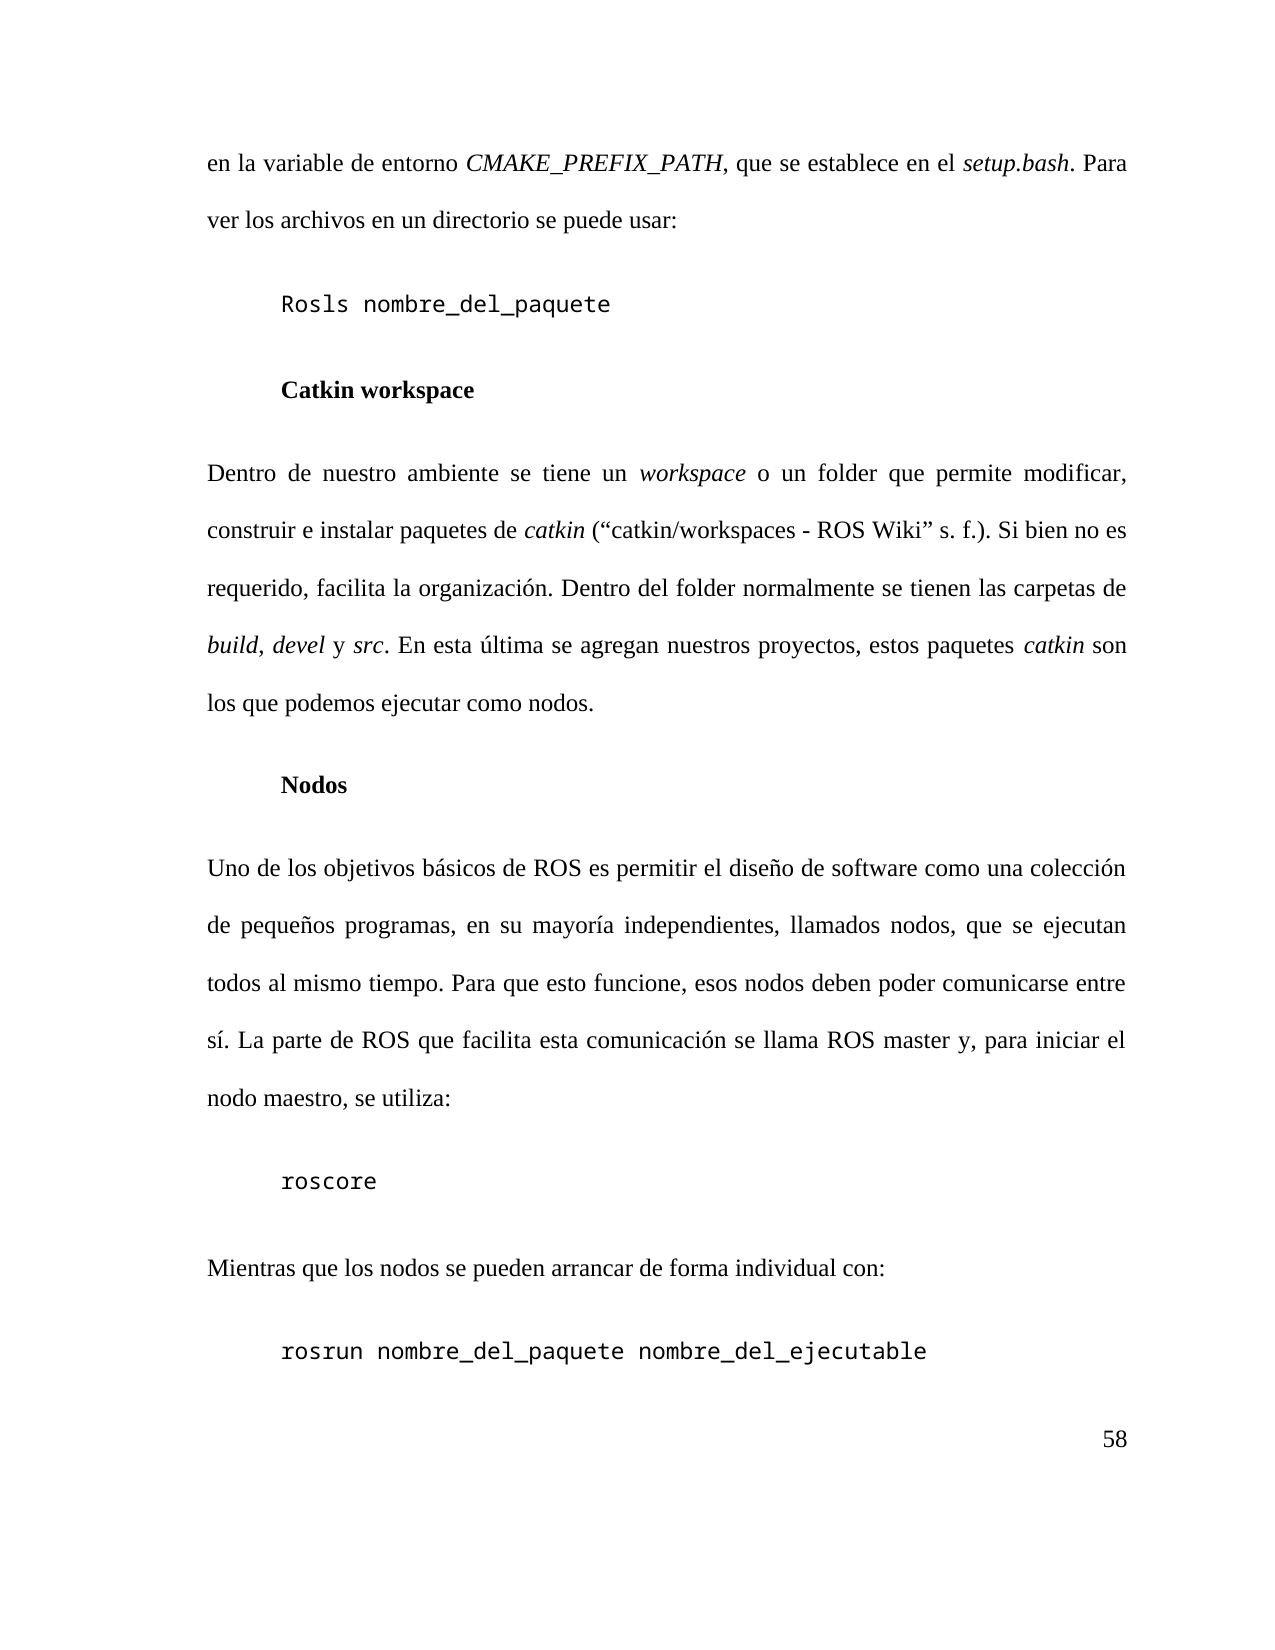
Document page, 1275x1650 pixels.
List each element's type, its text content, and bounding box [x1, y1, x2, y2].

text Catkin workspace [207, 375, 1127, 404]
text Dentro de nuestro ambiente se tiene un workspace o un folder que permite modificar, construir e instalar paquetes de catkin (“catkin/workspaces - ROS Wiki” s. f.). Si bien no es requerido, facilita la organización. Dentro del folder normalmente se tienen las carpetas de build, devel y src. En esta última se agregan nuestros proyectos, estos paquetes catkin son los que podemos ejecutar como nodos. [207, 458, 1127, 716]
text roscore [207, 1165, 1127, 1196]
text rosrun nombre_del_paquete nombre_del_ejecutable [207, 1335, 1127, 1366]
text Rosls nombre_del_paquete [207, 288, 1127, 319]
text Nodos [207, 770, 1127, 799]
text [207, 148, 1127, 234]
text Mientras que los nodos se pueden arrancar de forma individual con: [207, 1253, 1127, 1281]
text Uno de los objetivos básicos de ROS es permitir el diseño de software como una colección de pequeños programas, en su mayoría independientes, llamados nodos, que se ejecutan todos al mismo tiempo. Para que esto funcione, esos nodos deben poder comunicarse entre sí. La parte de ROS que facilita esta comunicación se llama ROS master y, para iniciar el nodo maestro, se utiliza: [207, 853, 1127, 1111]
